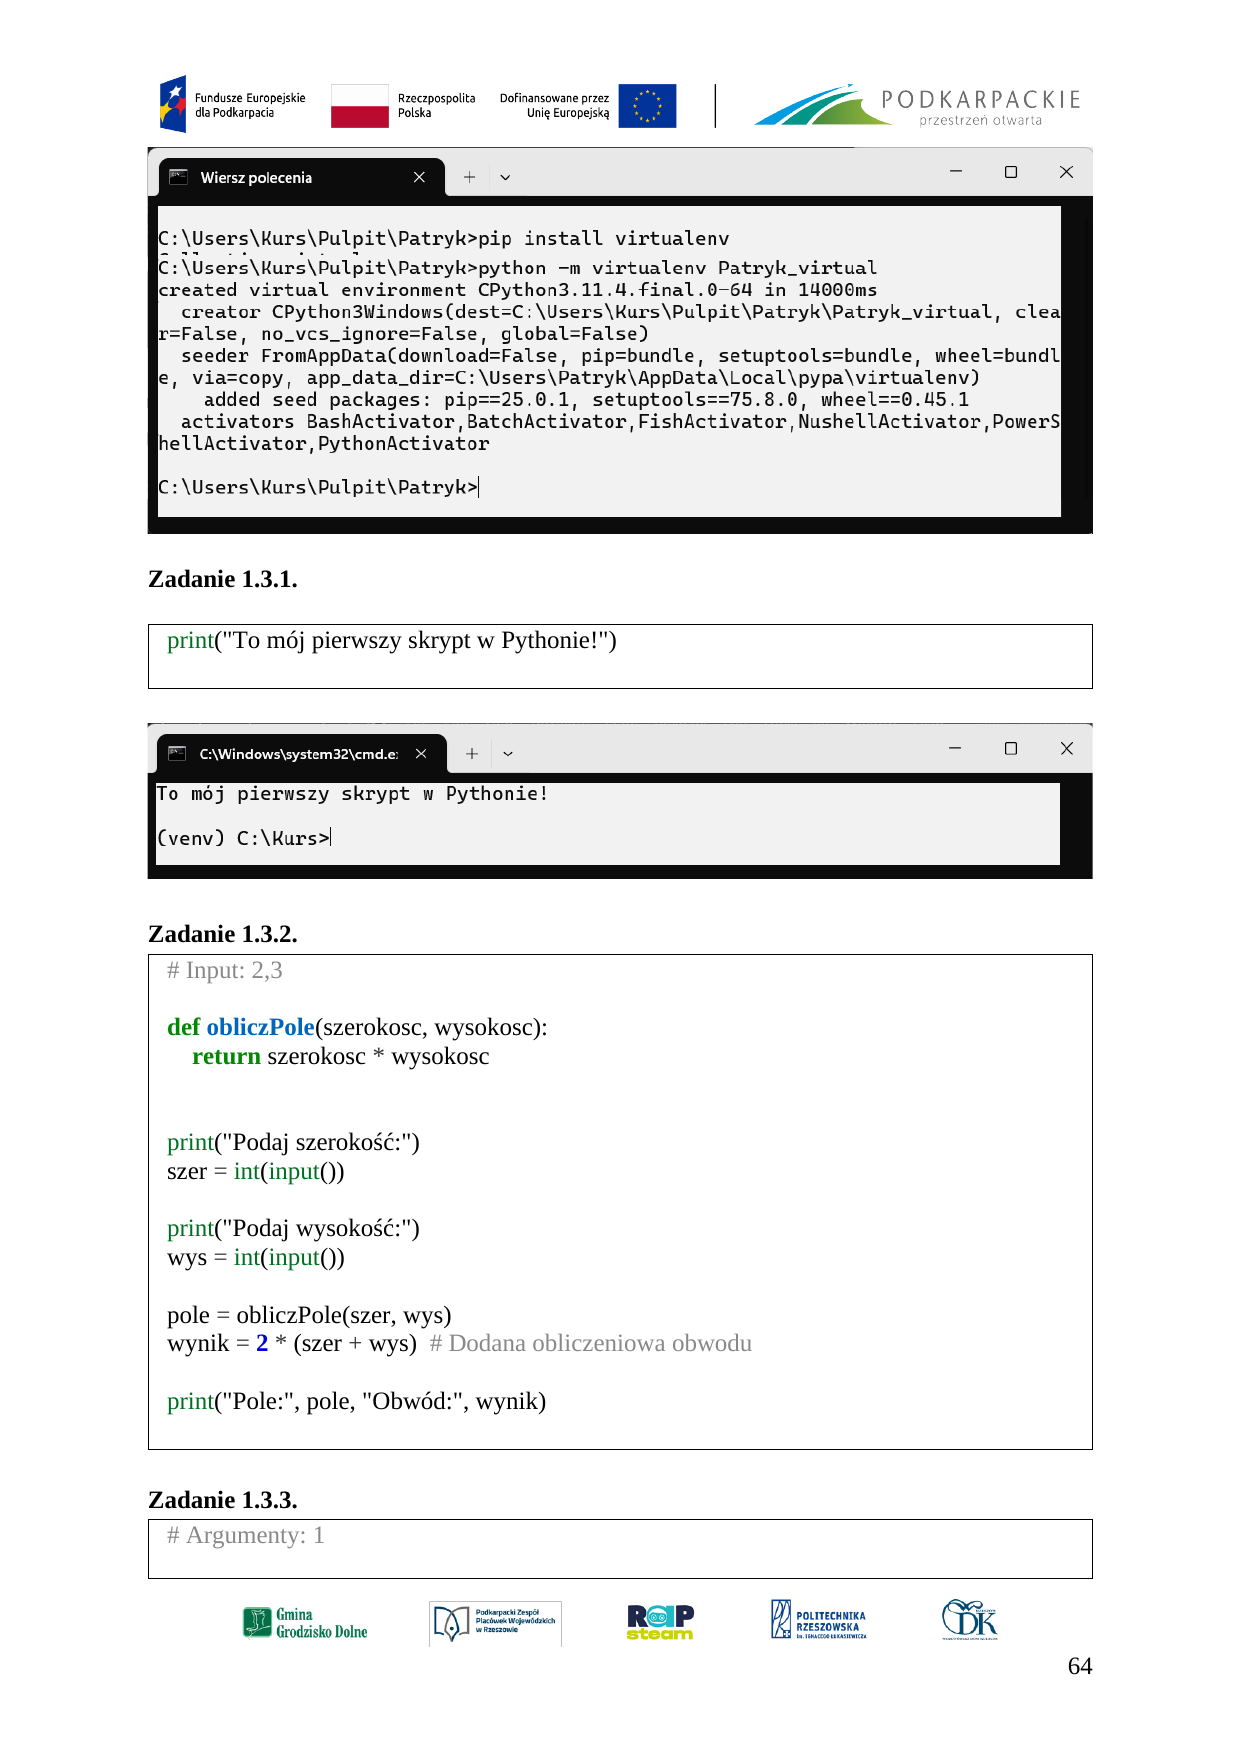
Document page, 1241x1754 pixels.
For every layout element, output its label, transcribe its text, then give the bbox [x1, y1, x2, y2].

picture [147, 60, 1093, 534]
table_header [149, 1520, 1092, 1578]
text Zadanie 1.3.1. [148, 564, 1092, 593]
text Zadanie 1.3.2. [148, 919, 1092, 948]
picture [242, 1585, 998, 1652]
picture [147, 723, 1093, 879]
text Zadanie 1.3.3. [148, 1485, 1092, 1513]
table_header [149, 955, 1092, 1449]
table_header [149, 625, 1092, 688]
